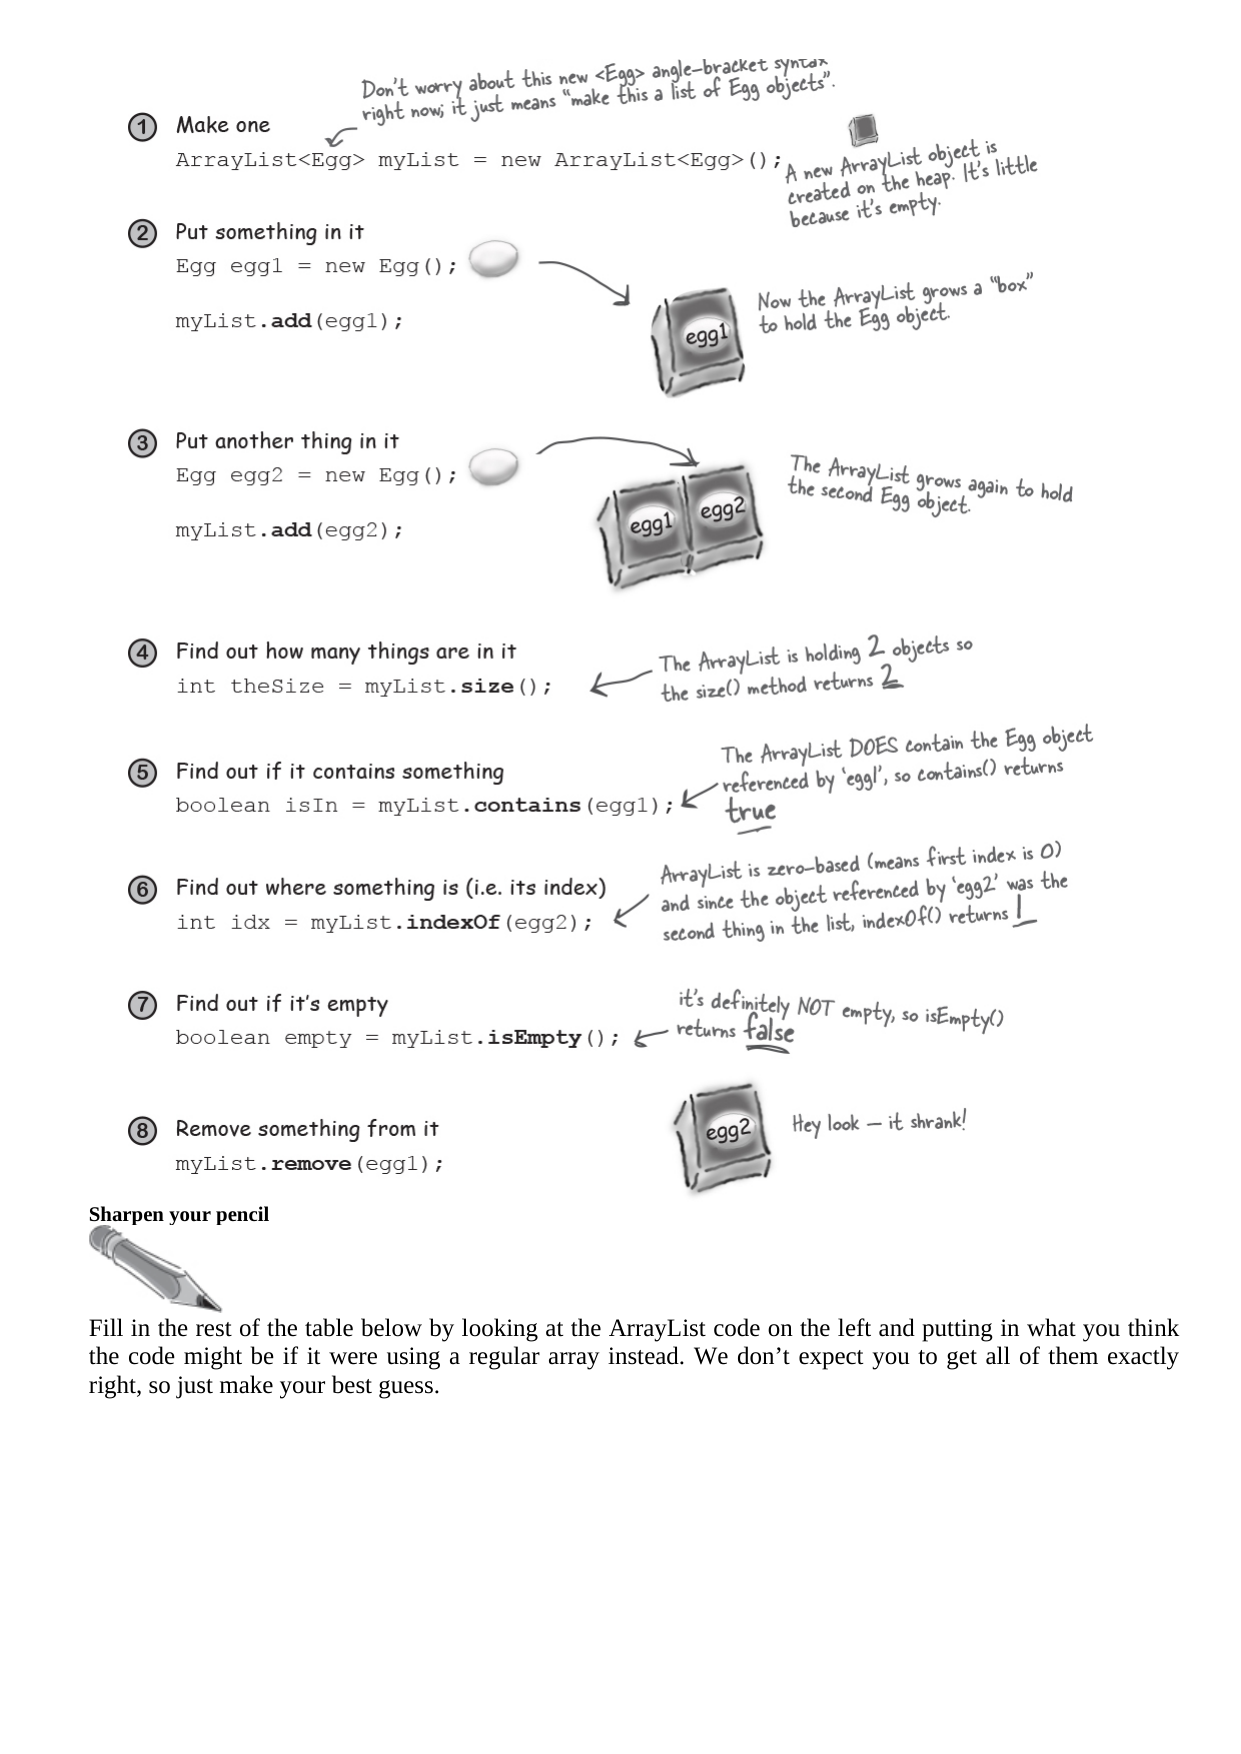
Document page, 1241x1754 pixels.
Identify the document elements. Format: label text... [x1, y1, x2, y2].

picture [88, 59, 1094, 1202]
text Sharpen your pencil [89, 1202, 1181, 1226]
text Fill in the rest of the table below by looking at the ArrayList code on the left and putting in what you think the code might be if it were using a regular array instead. We don’t expect you to get all of them exactly right, so just make your best guess. [89, 1313, 1181, 1399]
picture [88, 1225, 223, 1313]
